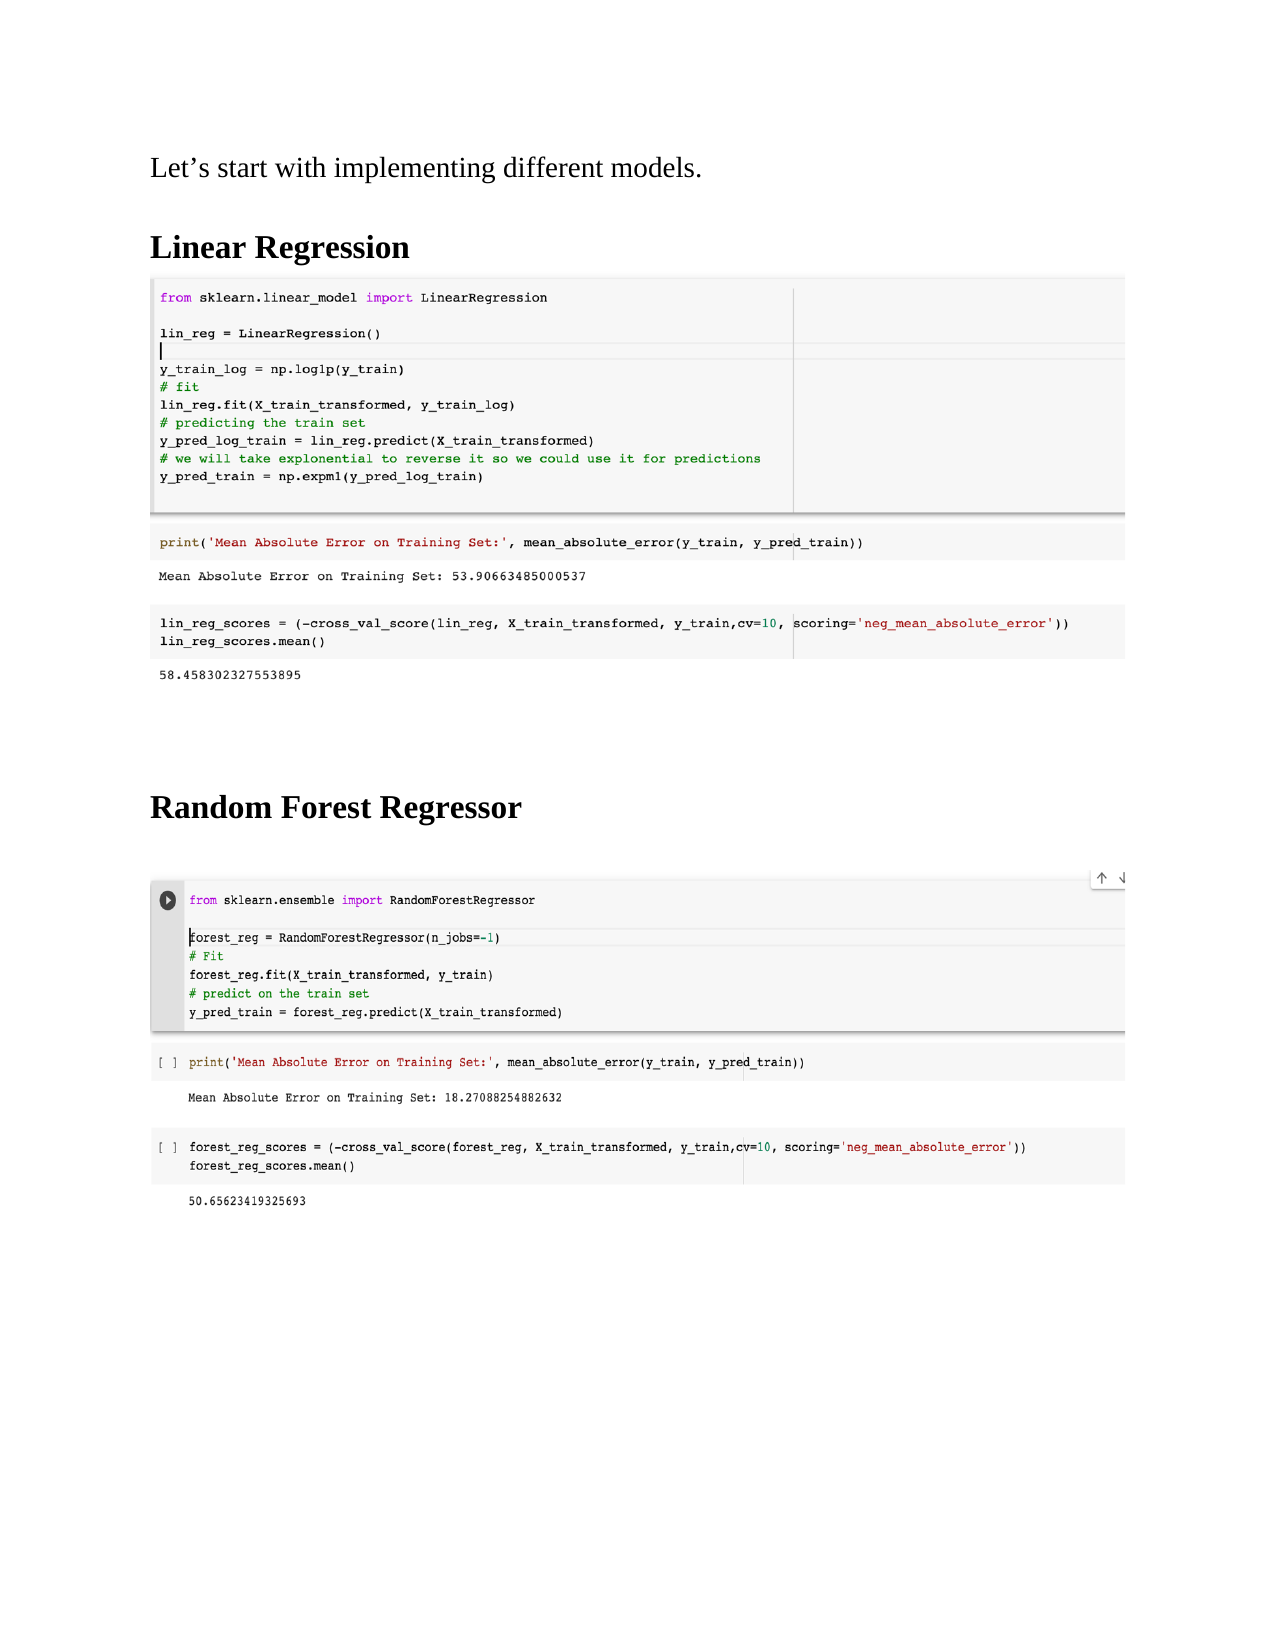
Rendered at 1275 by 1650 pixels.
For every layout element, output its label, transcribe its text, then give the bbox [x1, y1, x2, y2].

text Linear Regression [150, 227, 1125, 265]
picture [150, 870, 1125, 1246]
picture [150, 271, 1125, 706]
text Let’s start with implementing different models. [150, 150, 1125, 183]
text Random Forest Regressor [150, 787, 1125, 826]
